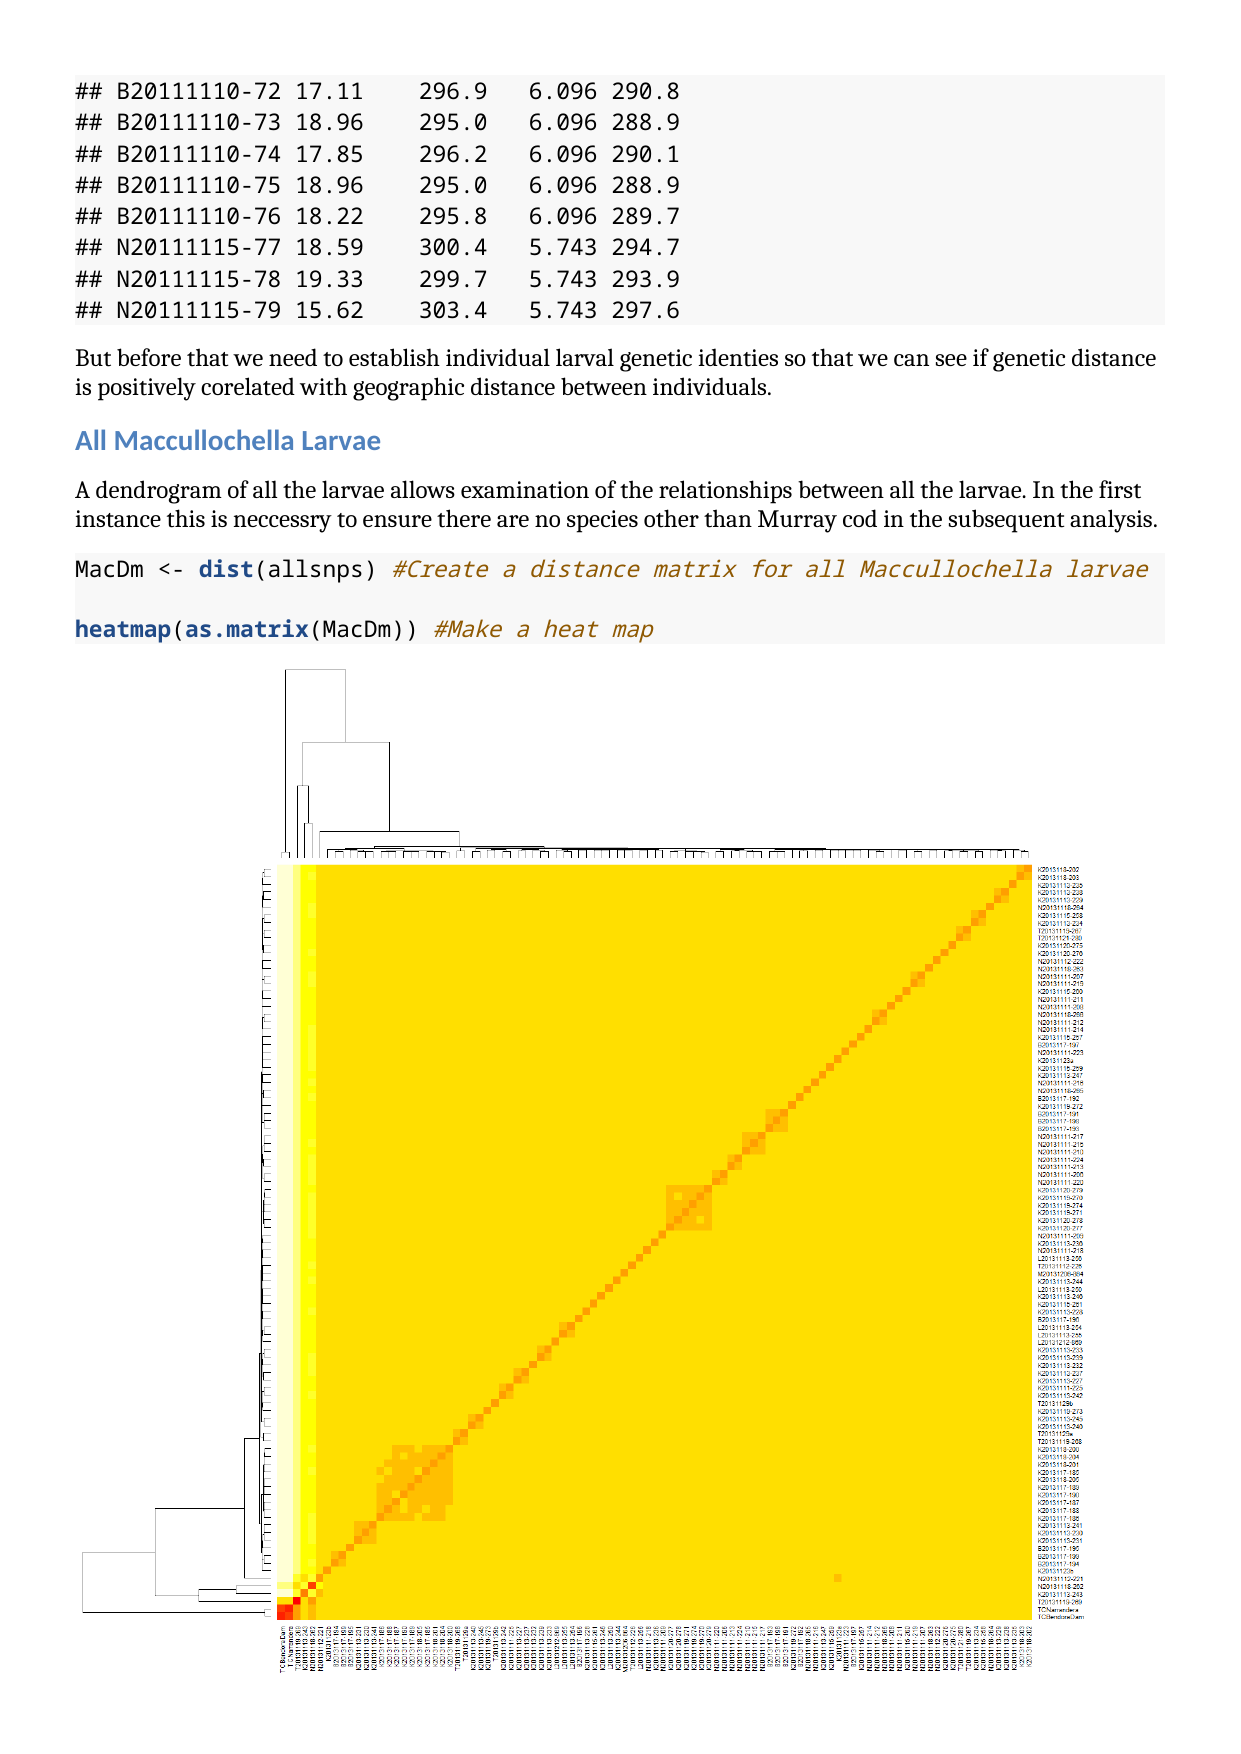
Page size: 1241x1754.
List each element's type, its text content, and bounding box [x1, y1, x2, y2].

picture [75, 662, 1088, 1676]
subtitle All Maccullochella Larvae [75, 422, 1165, 458]
text MacDm <- dist(allsnps) #Create a distance matrix for all Maccullochella larvae heatmap(as.matrix(MacDm)) #Make a heat map [75, 553, 1165, 644]
text A dendrogram of all the larvae allows examination of the relationships between all the larvae. In the first instance this is neccessry to ensure there are no species other than Murray cod in the subsequent analysis. [75, 476, 1165, 534]
text But before that we need to establish individual larval genetic identies so that we can see if genetic distance is positively corelated with geographic distance between individuals. [75, 344, 1165, 401]
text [75, 75, 1165, 325]
